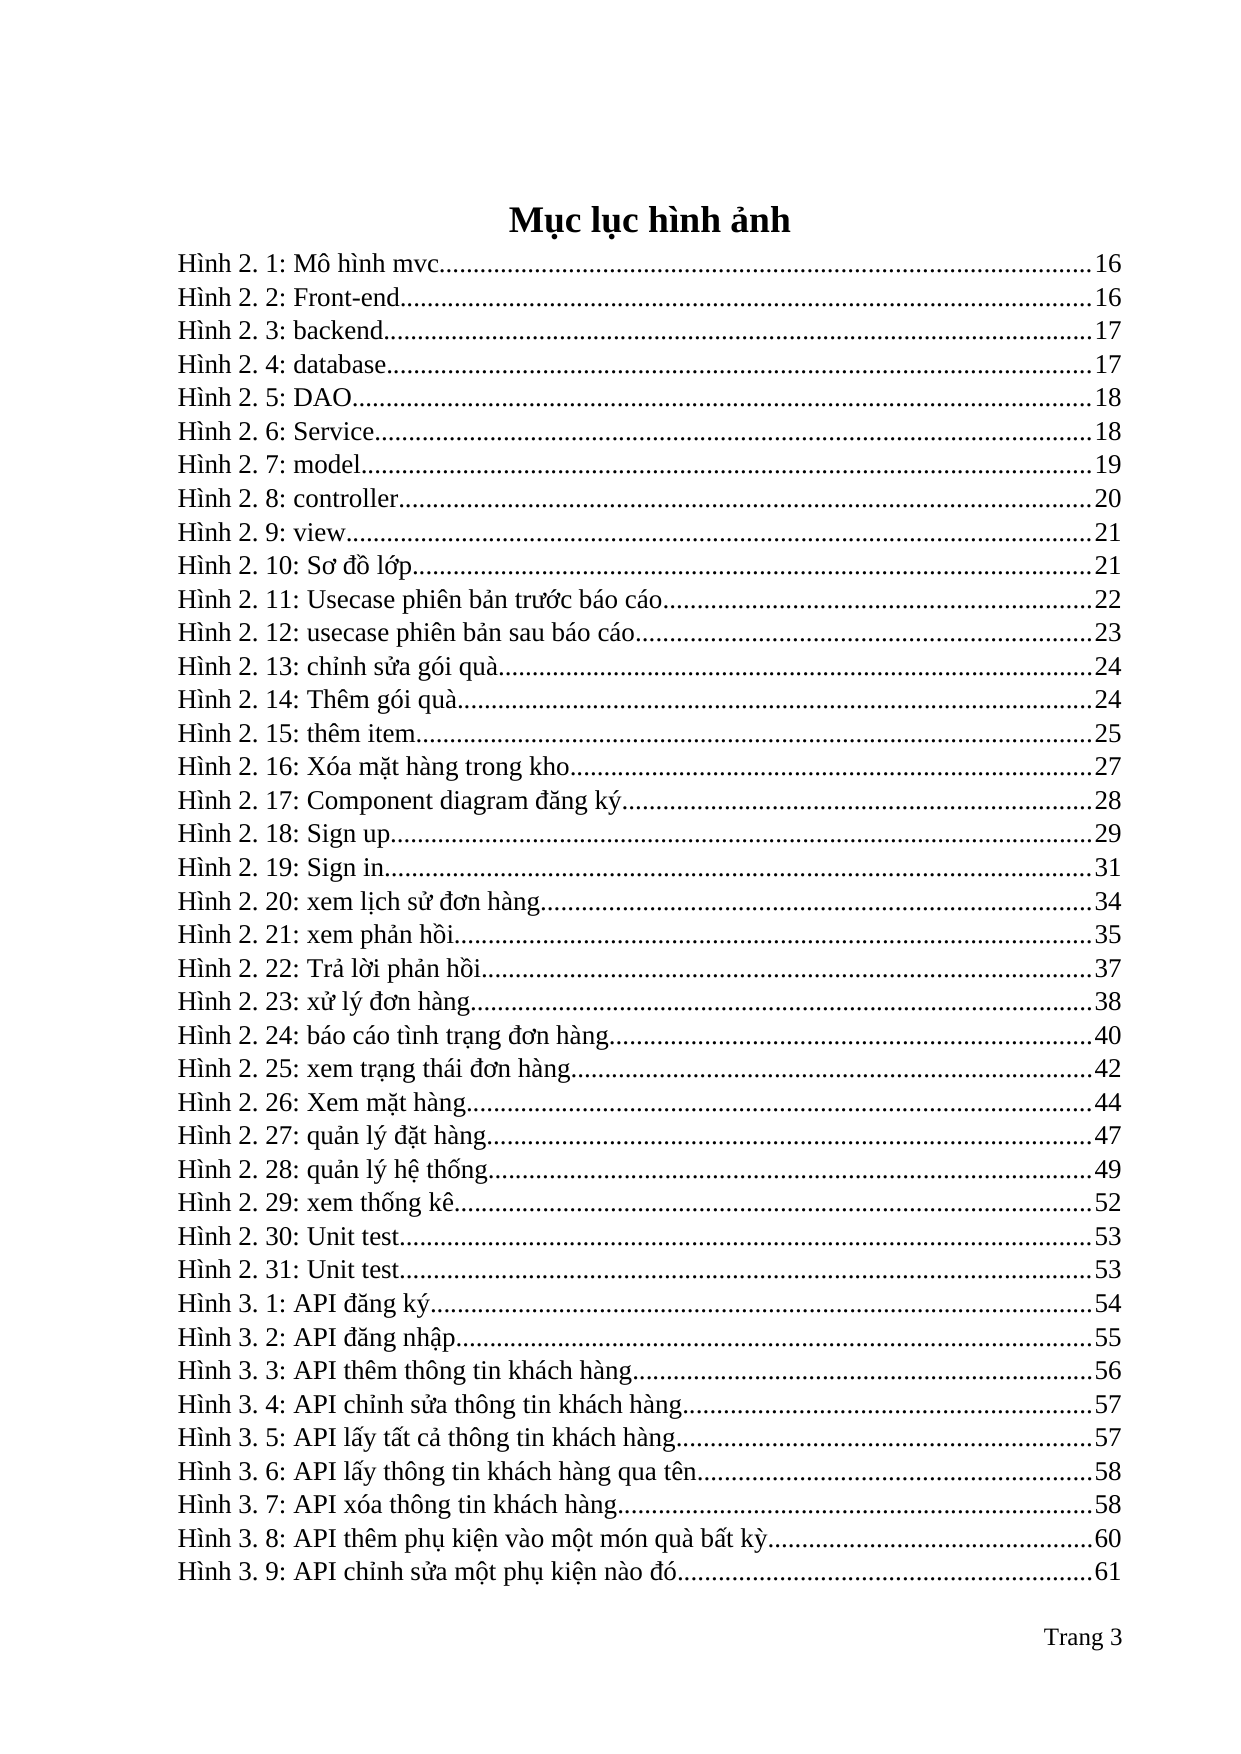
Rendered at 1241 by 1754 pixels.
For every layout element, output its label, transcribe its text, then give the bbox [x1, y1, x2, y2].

text Hình 2. 13: chỉnh sửa gói quà 24 [177, 650, 1122, 681]
text Hình 2. 5: DAO 18 [177, 381, 1122, 413]
text Hình 2. 11: Usecase phiên bản trước báo cáo 22 [177, 583, 1122, 614]
text Hình 2. 4: database 17 [177, 348, 1122, 379]
text Hình 2. 22: Trả lời phản hồi 37 [177, 952, 1122, 983]
text Hình 2. 12: usecase phiên bản sau báo cáo 23 [177, 616, 1122, 647]
text Hình 2. 3: backend 17 [177, 314, 1122, 346]
text Hình 3. 4: API chỉnh sửa thông tin khách hàng 57 [177, 1388, 1122, 1419]
text Hình 3. 6: API lấy thông tin khách hàng qua tên 58 [177, 1455, 1122, 1486]
text Hình 2. 7: model 19 [177, 448, 1122, 480]
text Hình 2. 30: Unit test 53 [177, 1220, 1122, 1251]
text Hình 2. 9: view 21 [177, 516, 1122, 547]
text Hình 2. 6: Service 18 [177, 415, 1122, 446]
text Hình 3. 2: API đăng nhập 55 [177, 1321, 1122, 1352]
text Hình 2. 20: xem lịch sử đơn hàng 34 [177, 884, 1122, 916]
text Hình 3. 7: API xóa thông tin khách hàng 58 [177, 1488, 1122, 1519]
text Hình 2. 1: Mô hình mvc 16 [177, 247, 1122, 278]
text Hình 2. 29: xem thống kê 52 [177, 1186, 1122, 1218]
text Hình 2. 31: Unit test 53 [177, 1253, 1122, 1285]
text Hình 3. 9: API chỉnh sửa một phụ kiện nào đó 61 [177, 1555, 1122, 1587]
text Hình 3. 1: API đăng ký 54 [177, 1287, 1122, 1318]
text Hình 3. 3: API thêm thông tin khách hàng 56 [177, 1354, 1122, 1385]
text Hình 2. 8: controller 20 [177, 482, 1122, 513]
text Hình 2. 17: Component diagram đăng ký 28 [177, 784, 1122, 815]
text Hình 2. 24: báo cáo tình trạng đơn hàng 40 [177, 1019, 1122, 1050]
text Hình 3. 8: API thêm phụ kiện vào một món quà bất kỳ 60 [177, 1522, 1122, 1553]
text Hình 2. 16: Xóa mặt hàng trong kho 27 [177, 750, 1122, 782]
text Hình 2. 10: Sơ đồ lớp 21 [177, 549, 1122, 580]
text Hình 3. 5: API lấy tất cả thông tin khách hàng 57 [177, 1421, 1122, 1452]
text Hình 2. 18: Sign up 29 [177, 817, 1122, 849]
text Hình 2. 27: quản lý đặt hàng 47 [177, 1119, 1122, 1151]
text Hình 2. 25: xem trạng thái đơn hàng 42 [177, 1052, 1122, 1083]
text Hình 2. 21: xem phản hồi 35 [177, 918, 1122, 949]
text Hình 2. 19: Sign in 31 [177, 851, 1122, 882]
text Hình 2. 15: thêm item 25 [177, 717, 1122, 748]
text Hình 2. 26: Xem mặt hàng 44 [177, 1086, 1122, 1117]
subtitle Mục lục hình ảnh [177, 198, 1122, 241]
text Hình 2. 28: quản lý hệ thống 49 [177, 1153, 1122, 1184]
text Hình 2. 2: Front-end 16 [177, 281, 1122, 312]
text Hình 2. 23: xử lý đơn hàng 38 [177, 985, 1122, 1016]
text Hình 2. 14: Thêm gói quà 24 [177, 683, 1122, 714]
